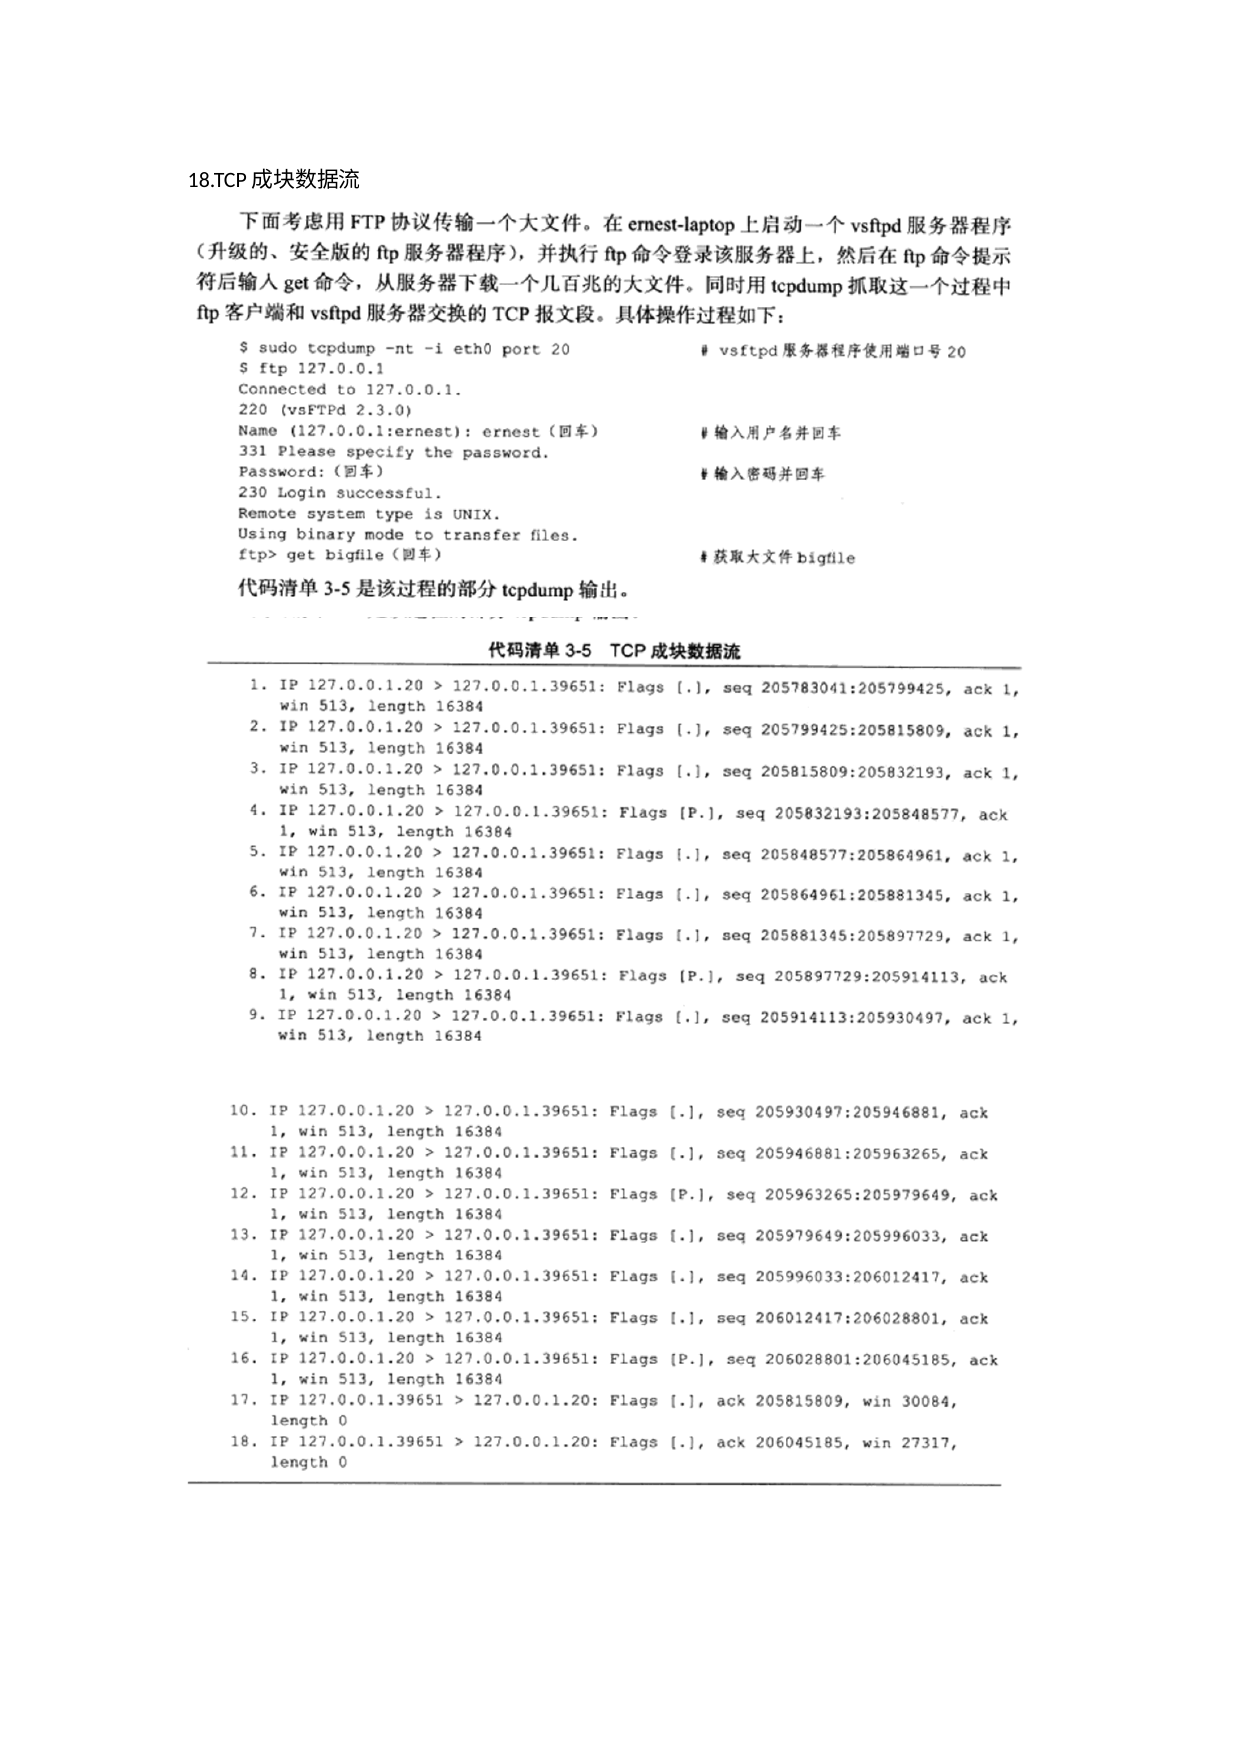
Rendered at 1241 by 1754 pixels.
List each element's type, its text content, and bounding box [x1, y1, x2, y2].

picture [187, 194, 1052, 601]
picture [187, 1072, 1052, 1499]
picture [187, 617, 1053, 1071]
list 18.TCP成块数据流 [187, 162, 1053, 194]
